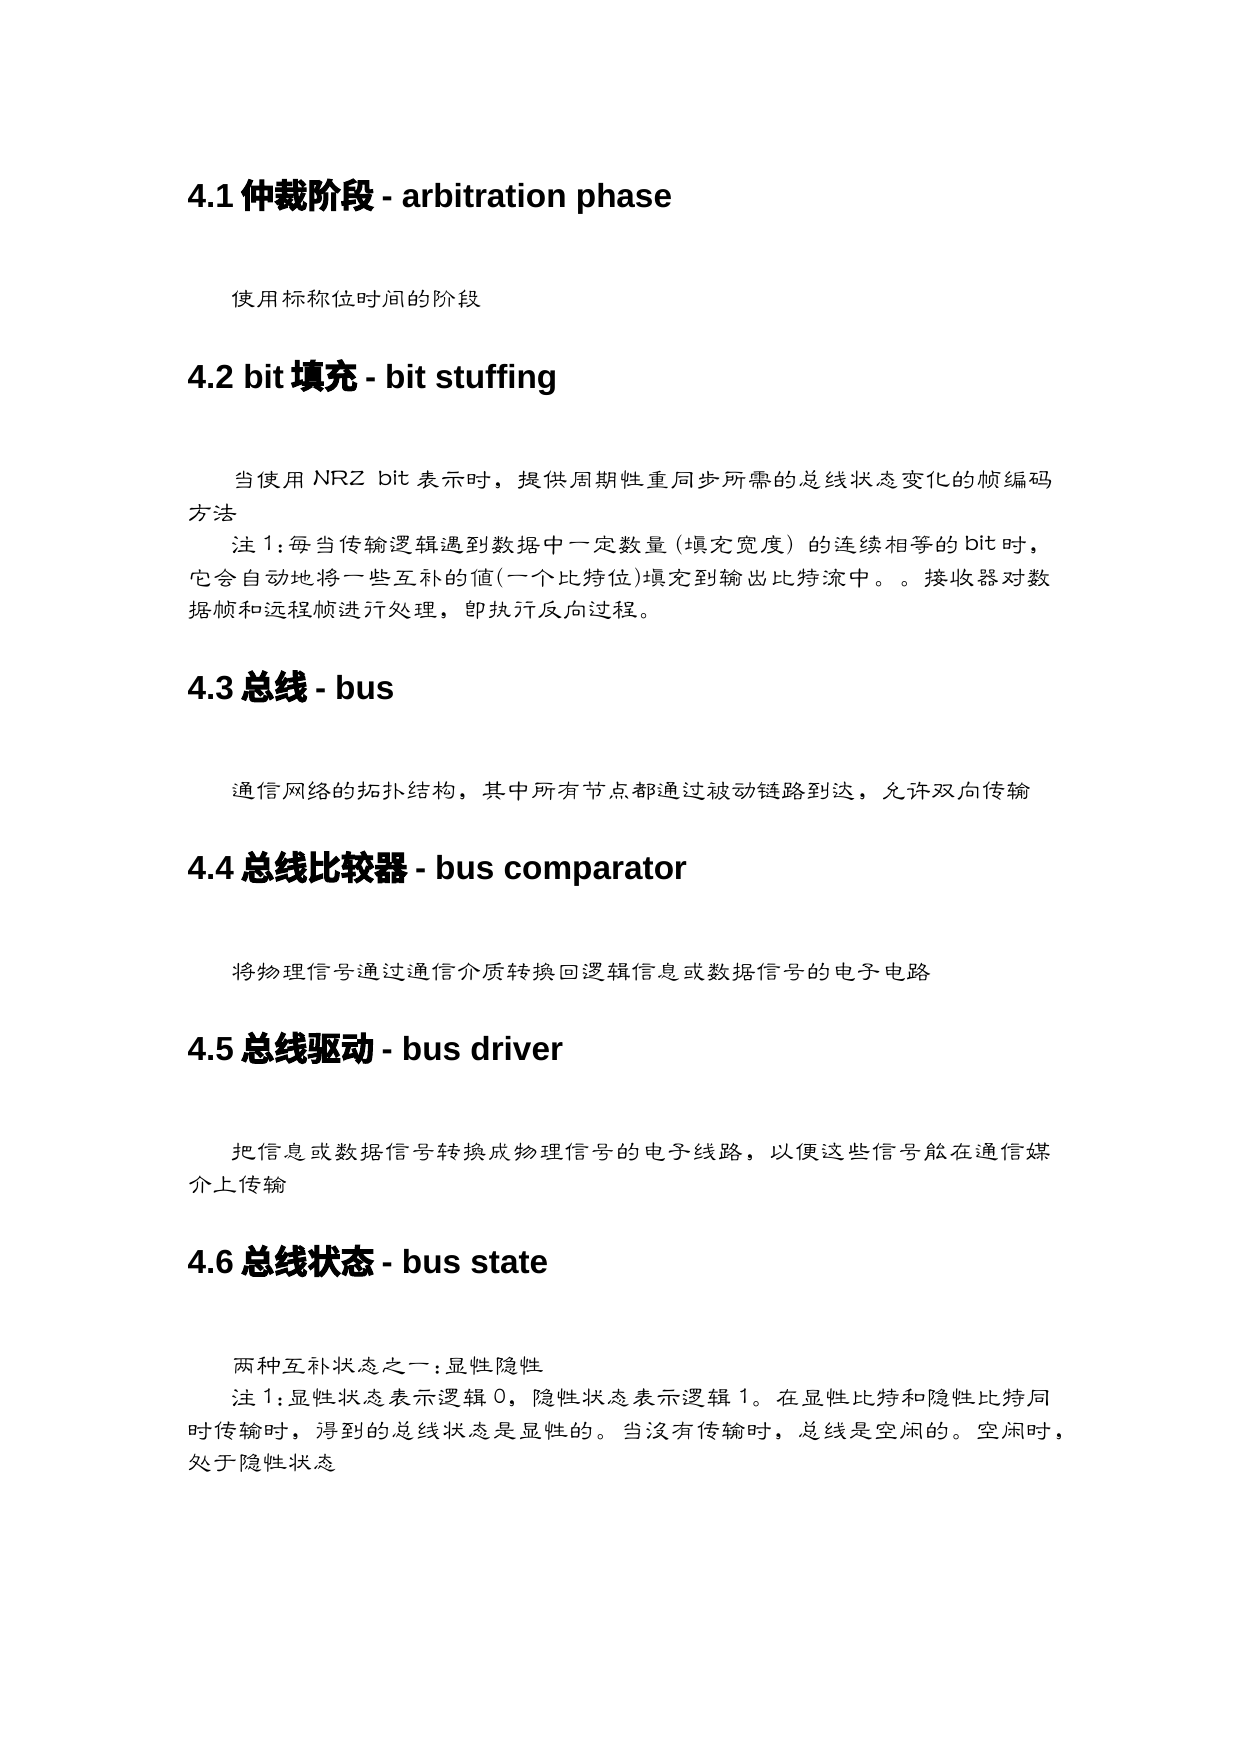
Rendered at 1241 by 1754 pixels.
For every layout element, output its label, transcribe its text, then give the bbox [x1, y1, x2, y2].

text 注1:每当传输逻辑遇到数据中一定数量 (填充宽度) 的连续相等的bit时，它会自动地将一些互补的值(一个比特位)填充到输出比特流中。。接收器对数据帧和远程帧进行处理，即执行反向过程。 [187, 529, 1053, 626]
subtitle 4.6总线状态 - bus state [187, 1228, 1053, 1293]
text 当使用NRZ bit表示时，提供周期性重同步所需的总线状态变化的帧编码方法 [187, 464, 1053, 529]
text 两种互补状态之一:显性隐性 [187, 1349, 1053, 1382]
text 通信网络的拓扑结构，其中所有节点都通过被动链路到达，允许双向传输 [187, 774, 1053, 807]
text 注1:显性状态表示逻辑0，隐性状态表示逻辑1。在显性比特和隐性比特同时传输时，得到的总线状态是显性的。当没有传输时，总线是空闲的。空闲时，处于隐性状态 [187, 1382, 1053, 1479]
text 把信息或数据信号转换成物理信号的电子线路，以便这些信号能在通信媒介上传输 [187, 1136, 1053, 1201]
text 使用标称位时间的阶段 [187, 283, 1053, 316]
text 将物理信号通过通信介质转换回逻辑信息或数据信号的电子电路 [187, 955, 1053, 988]
subtitle 4.1仲裁阶段 - arbitration phase [187, 162, 1053, 227]
subtitle 4.3总线 - bus [187, 653, 1053, 718]
subtitle 4.4总线比较器 - bus comparator [187, 834, 1053, 899]
subtitle 4.5总线驱动 - bus driver [187, 1015, 1053, 1080]
subtitle 4.2 bit填充 - bit stuffing [187, 343, 1053, 408]
